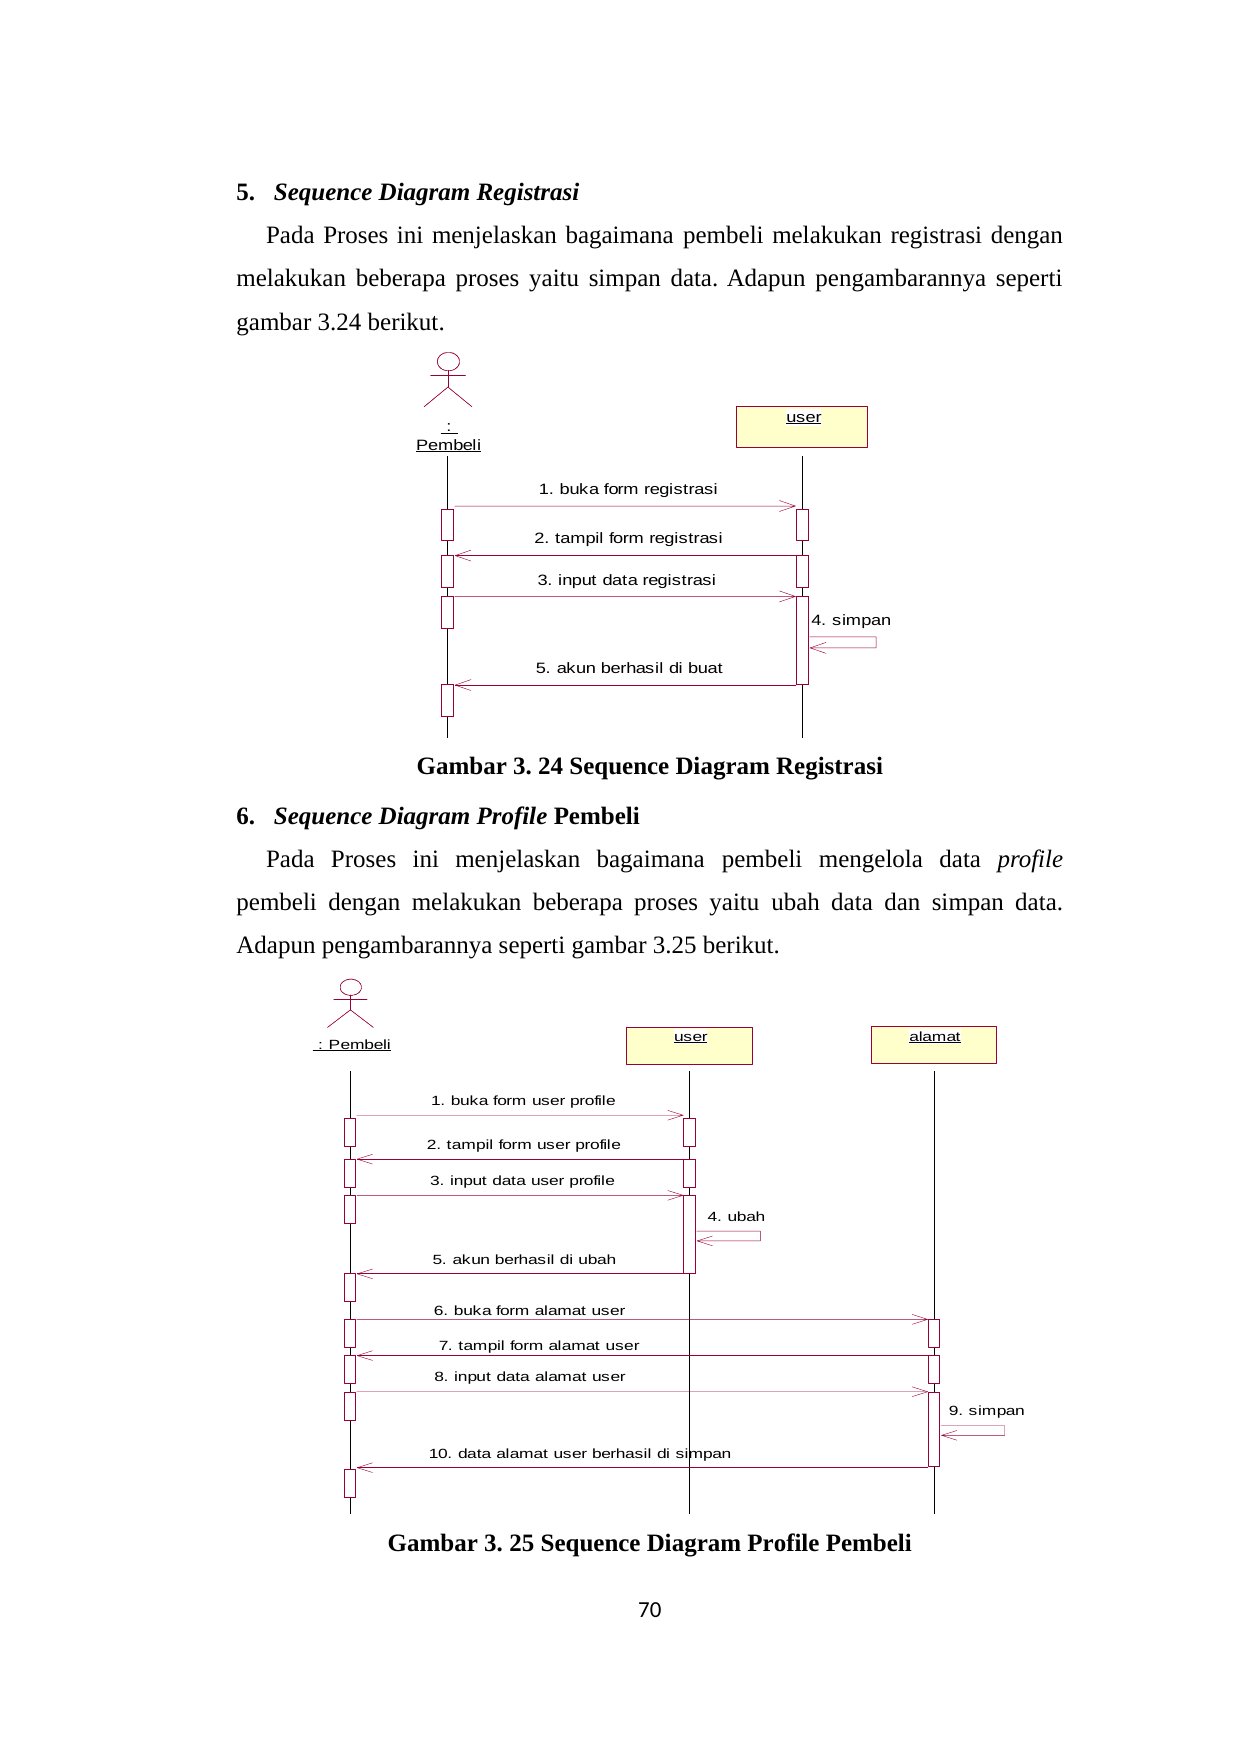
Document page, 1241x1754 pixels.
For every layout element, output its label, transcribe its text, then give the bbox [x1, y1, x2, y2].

list Sequence Diagram Profile Pembeli [236, 801, 1063, 829]
list Sequence Diagram Registrasi [236, 177, 1063, 206]
text Gambar 3. 25 Sequence Diagram Profile Pembeli [236, 1528, 1063, 1557]
text Gambar 3. 24 Sequence Diagram Registrasi [236, 751, 1063, 780]
text Pada Proses ini menjelaskan bagaimana pembeli mengelola data profile pembeli dengan melakukan beberapa proses yaitu ubah data dan simpan data. Adapun pengambarannya seperti gambar 3.25 berikut. [236, 844, 1063, 959]
text Pada Proses ini menjelaskan bagaimana pembeli melakukan registrasi dengan melakukan beberapa proses yaitu simpan data. Adapun pengambarannya seperti gambar 3.24 berikut. [236, 220, 1063, 335]
